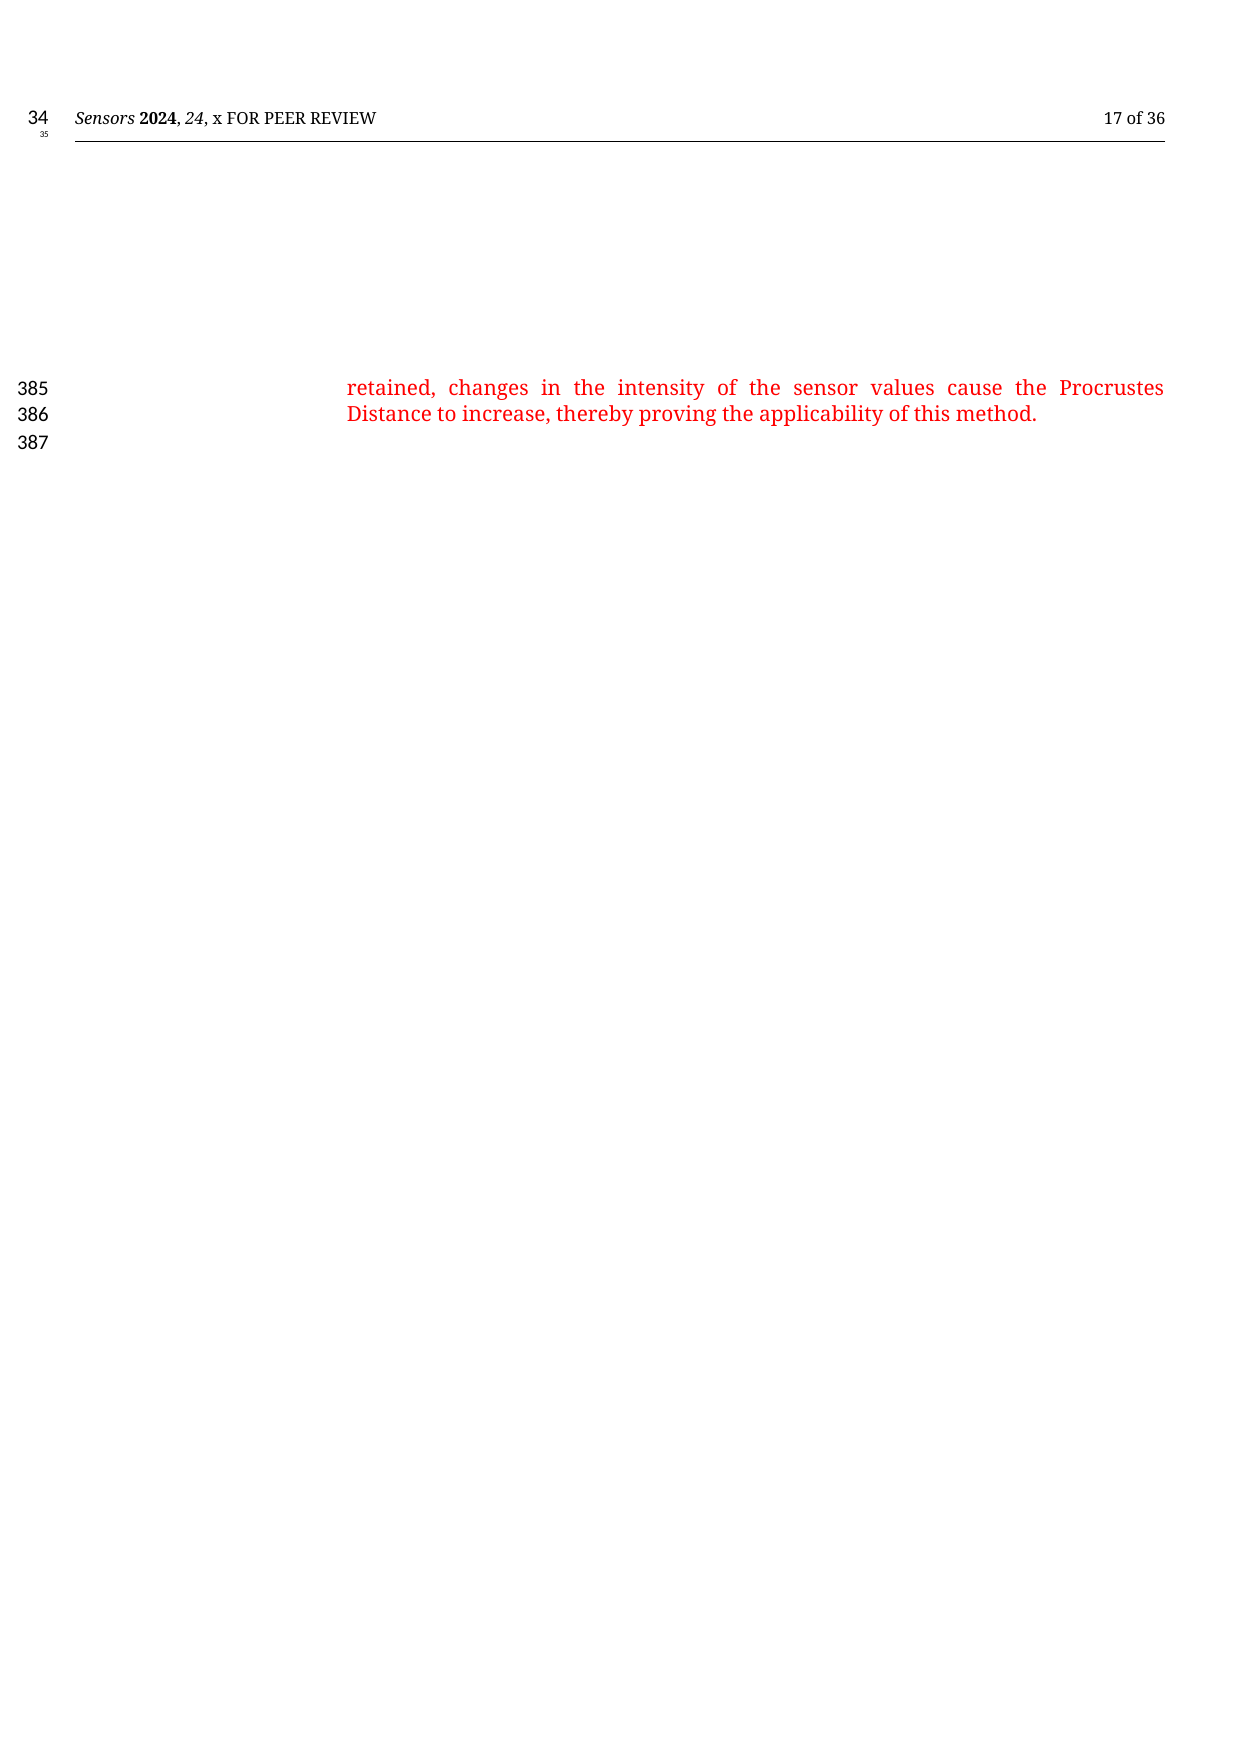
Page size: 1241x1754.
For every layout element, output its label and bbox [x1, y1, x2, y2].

text [347, 374, 1165, 428]
